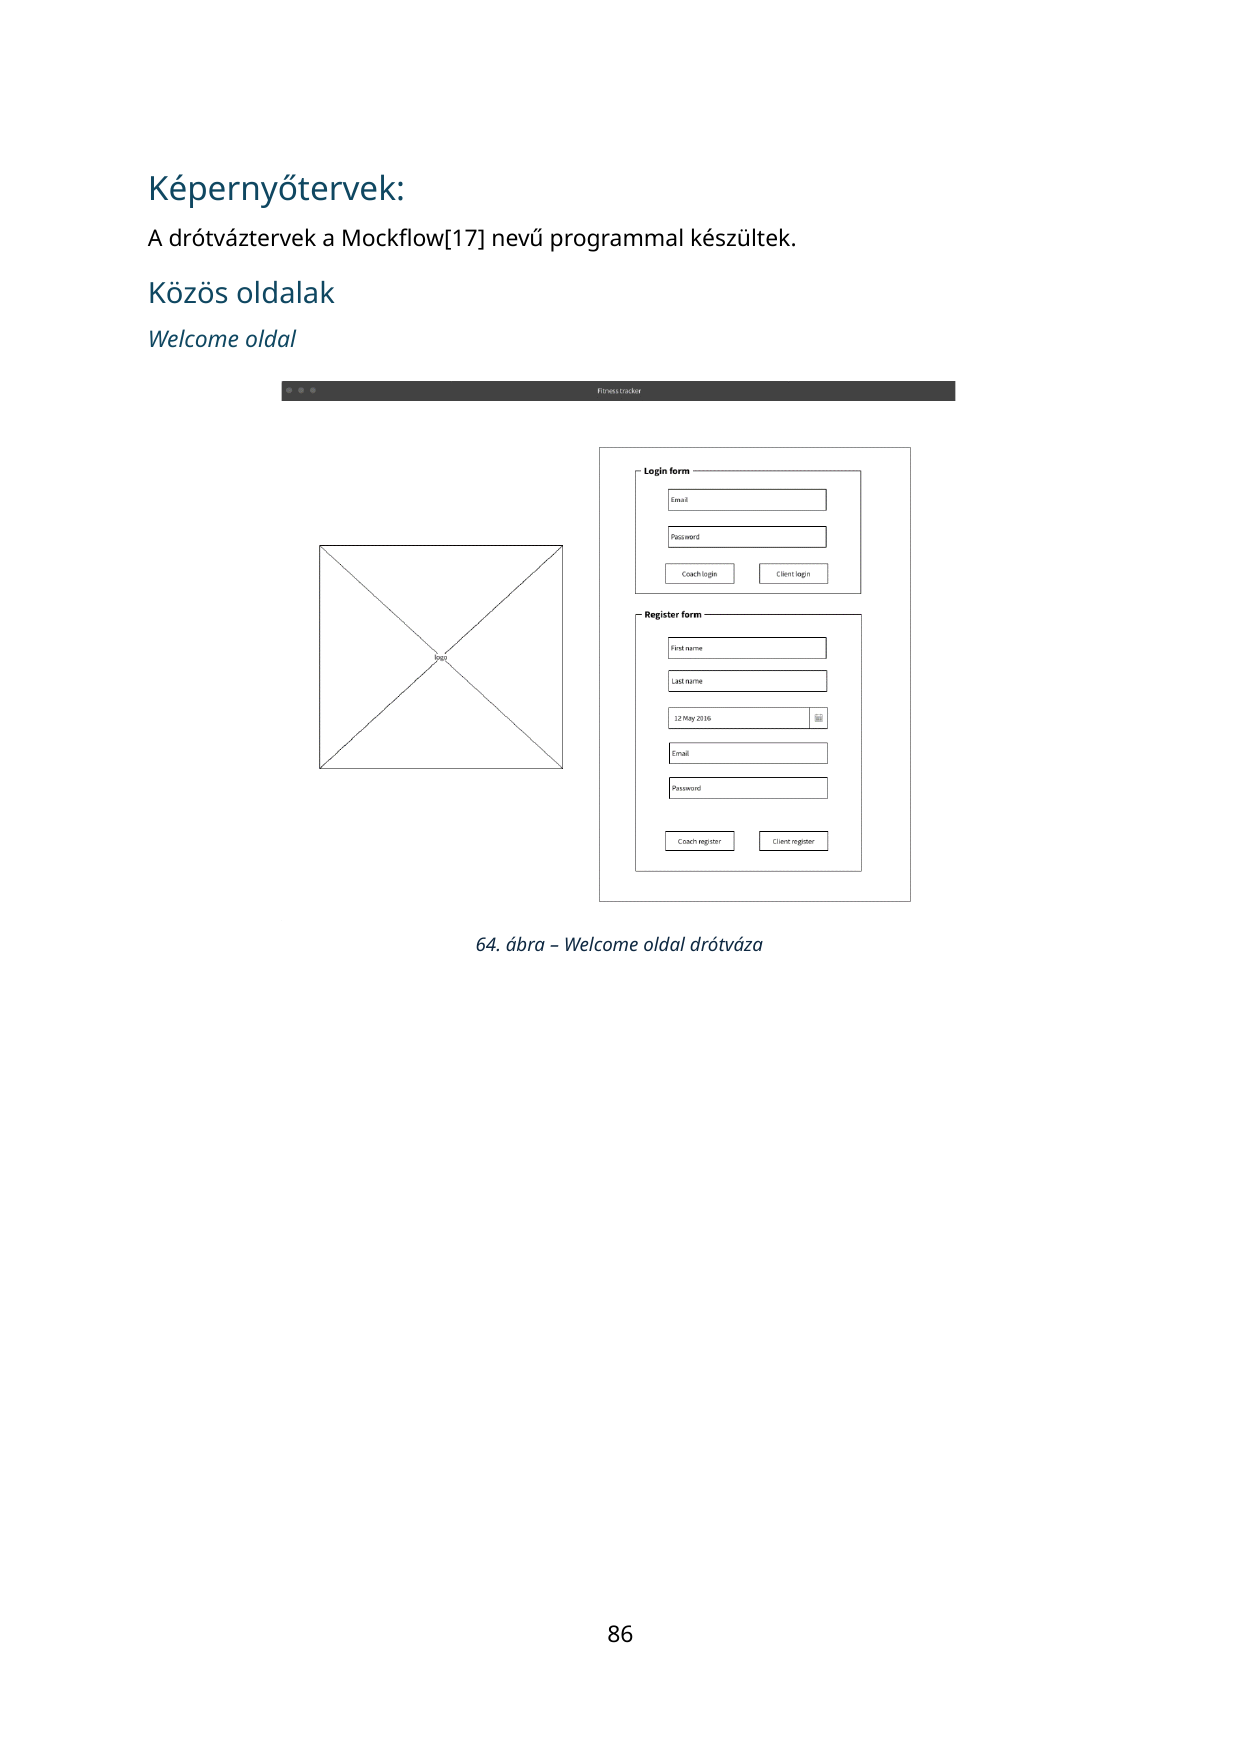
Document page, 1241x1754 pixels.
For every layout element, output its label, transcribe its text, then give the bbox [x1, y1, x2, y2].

subtitle Welcome oldal [148, 323, 1093, 354]
subtitle Képernyőtervek: [148, 164, 1093, 210]
subtitle Közös oldalak [148, 272, 1093, 312]
text A drótváztervek a Mockflow[17] nevű programmal készültek. [148, 222, 1093, 253]
